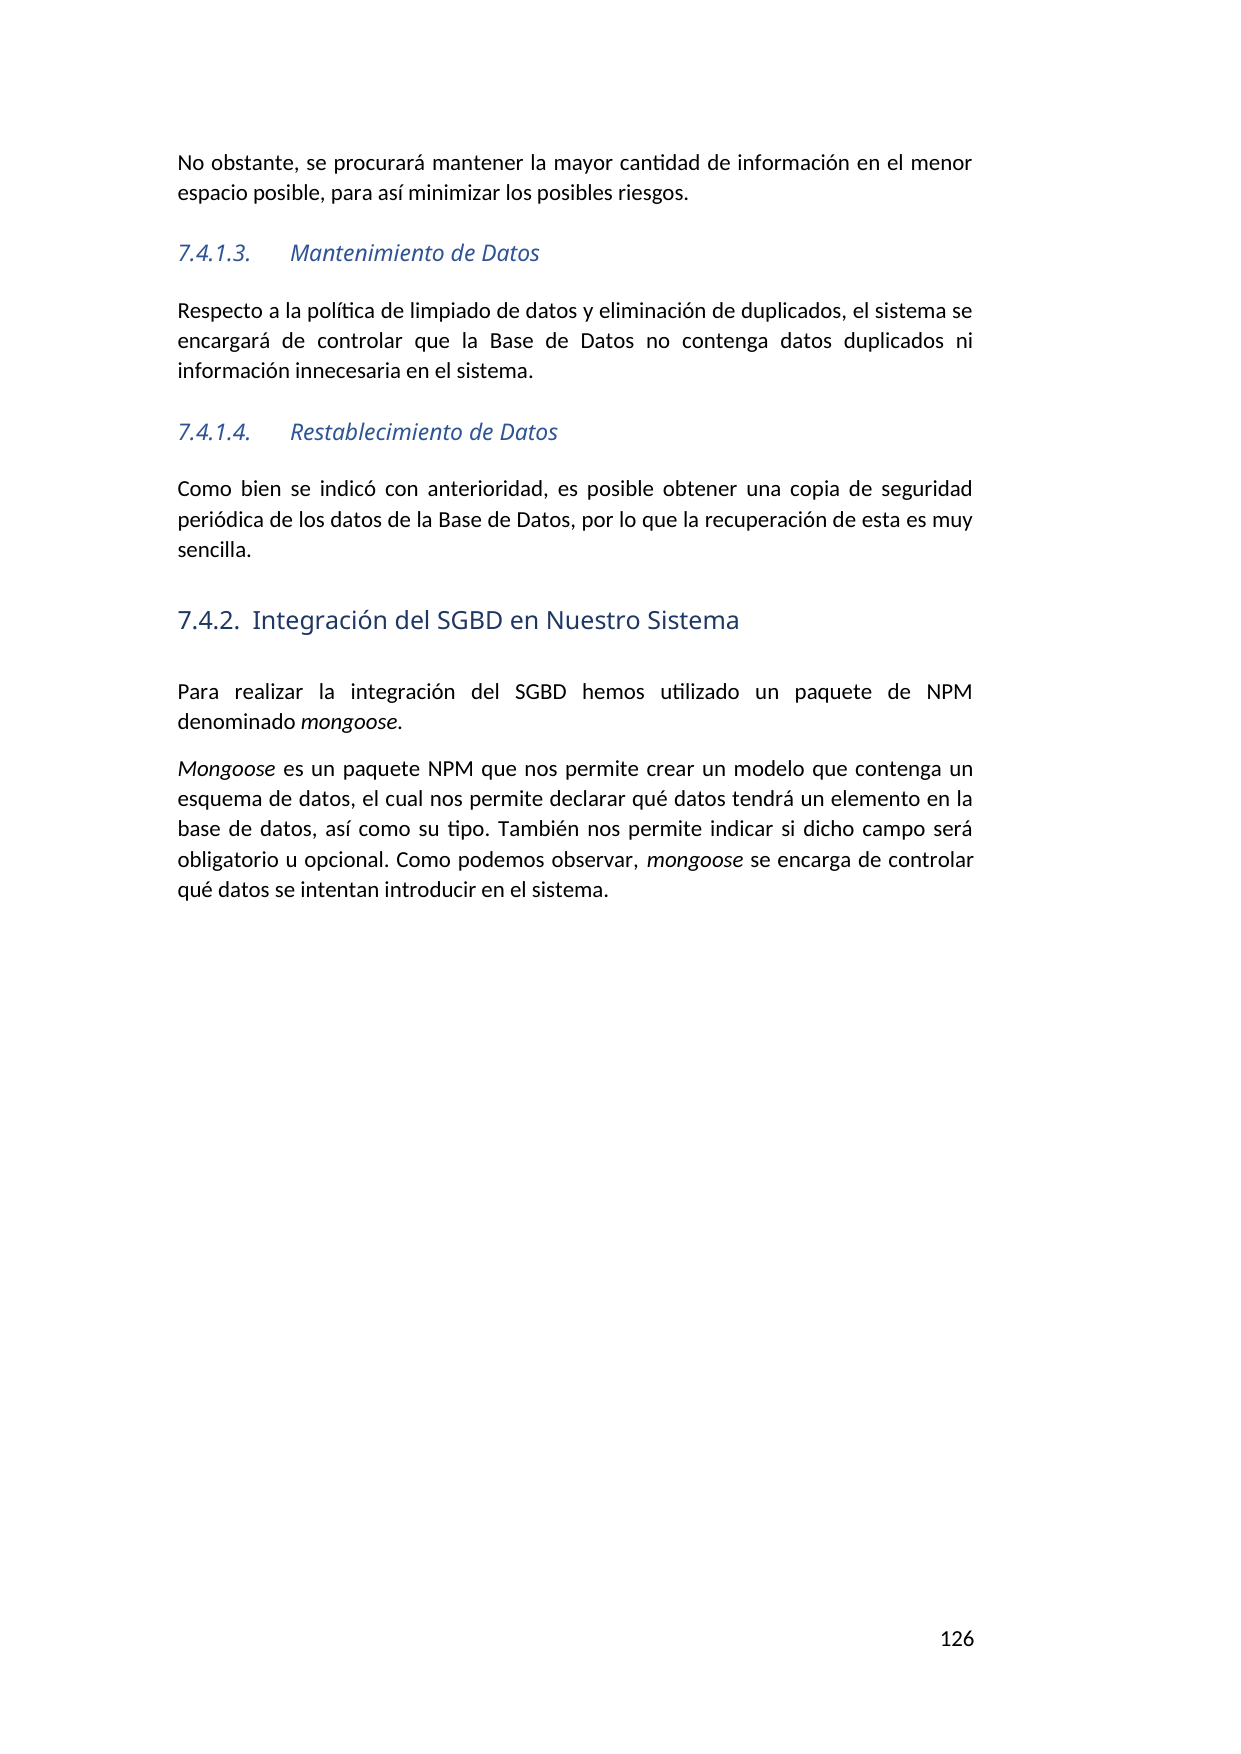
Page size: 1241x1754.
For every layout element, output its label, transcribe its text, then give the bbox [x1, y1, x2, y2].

text Para realizar la integración del SGBD hemos utilizado un paquete de NPM denominado mongoose. [177, 677, 974, 735]
text No obstante, se procurará mantener la mayor cantidad de información en el menor espacio posible, para así minimizar los posibles riesgos. [177, 148, 974, 206]
subtitle Restablecimiento de Datos [177, 416, 974, 447]
text Respecto a la política de limpiado de datos y eliminación de duplicados, el sistema se encargará de controlar que la Base de Datos no contenga datos duplicados ni información innecesaria en el sistema. [177, 296, 974, 384]
text Mongoose es un paquete NPM que nos permite crear un modelo que contenga un esquema de datos, el cual nos permite declarar qué datos tendrá un elemento en la base de datos, así como su tipo. También nos permite indicar si dicho campo será obligatorio u opcional. Como podemos observar, mongoose se encarga de controlar qué datos se intentan introducir en el sistema. [177, 754, 974, 903]
text Como bien se indicó con anterioridad, es posible obtener una copia de seguridad periódica de los datos de la Base de Datos, por lo que la recuperación de esta es muy sencilla. [177, 474, 974, 563]
subtitle Mantenimiento de Datos [177, 237, 974, 268]
subtitle Integración del SGBD en Nuestro Sistema [177, 603, 974, 637]
